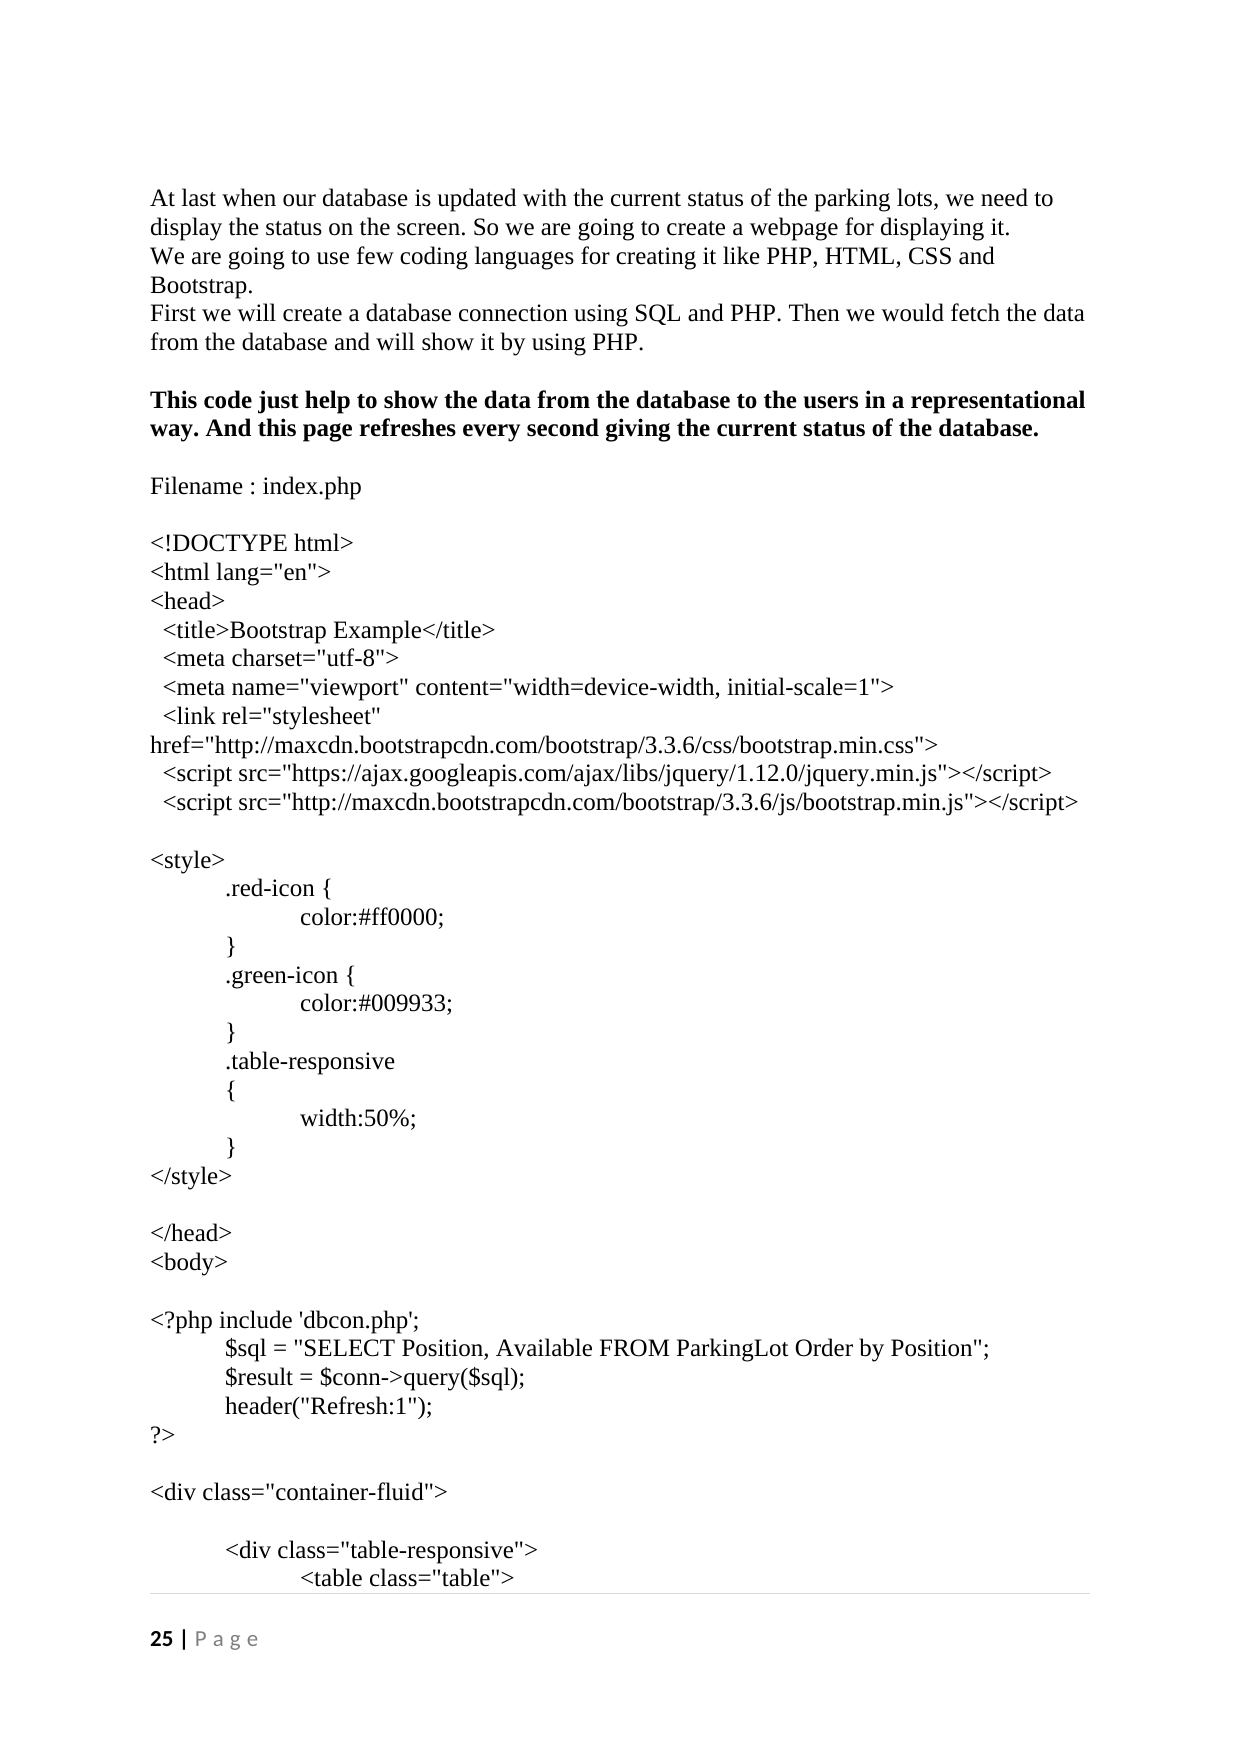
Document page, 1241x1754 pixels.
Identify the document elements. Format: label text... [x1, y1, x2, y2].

text <div class="container-fluid"> [150, 1477, 1090, 1506]
text } [150, 931, 1090, 960]
text <meta charset="utf-8"> [150, 643, 1090, 672]
text <script src="https://ajax.googleapis.com/ajax/libs/jquery/1.12.0/jquery.min.js"></script> [150, 758, 1090, 787]
text <?php include 'dbcon.php'; [150, 1305, 1090, 1333]
text <div class="table-responsive"> [150, 1535, 1090, 1563]
text <link rel="stylesheet" href="http://maxcdn.bootstrapcdn.com/bootstrap/3.3.6/css/bootstrap.min.css"> [150, 701, 1090, 758]
text } [150, 1017, 1090, 1046]
text We are going to use few coding languages for creating it like PHP, HTML, CSS and Bootstrap. [150, 241, 1090, 298]
text <style> [150, 845, 1090, 873]
text <head> [150, 586, 1090, 615]
text { [150, 1075, 1090, 1103]
text </head> [150, 1218, 1090, 1247]
text Filename : index.php [150, 471, 1090, 500]
text <table class="table"> [150, 1563, 1090, 1592]
text .table-responsive [150, 1046, 1090, 1075]
text .green-icon { [150, 960, 1090, 988]
text At last when our database is updated with the current status of the parking lots, we need to display the status on the screen. So we are going to create a webpage for displaying it. [150, 183, 1090, 241]
text <body> [150, 1247, 1090, 1276]
text } [150, 1132, 1090, 1161]
text $sql = "SELECT Position, Available FROM ParkingLot Order by Position"; [150, 1333, 1090, 1362]
text $result = $conn->query($sql); [150, 1362, 1090, 1391]
text <title>Bootstrap Example</title> [150, 615, 1090, 643]
text color:#009933; [150, 988, 1090, 1017]
text ?> [150, 1420, 1090, 1448]
text .red-icon { [150, 873, 1090, 902]
text This code just help to show the data from the database to the users in a representational way. And this page refreshes every second giving the current status of the database. [150, 385, 1090, 442]
text <meta name="viewport" content="width=device-width, initial-scale=1"> [150, 672, 1090, 701]
text </style> [150, 1161, 1090, 1190]
text First we will create a database connection using SQL and PHP. Then we would fetch the data from the database and will show it by using PHP. [150, 298, 1090, 356]
text <html lang="en"> [150, 557, 1090, 586]
text header("Refresh:1"); [150, 1391, 1090, 1420]
text color:#ff0000; [150, 902, 1090, 931]
text width:50%; [150, 1103, 1090, 1132]
text <!DOCTYPE html> [150, 528, 1090, 557]
text <script src="http://maxcdn.bootstrapcdn.com/bootstrap/3.3.6/js/bootstrap.min.js"></script> [150, 787, 1090, 816]
